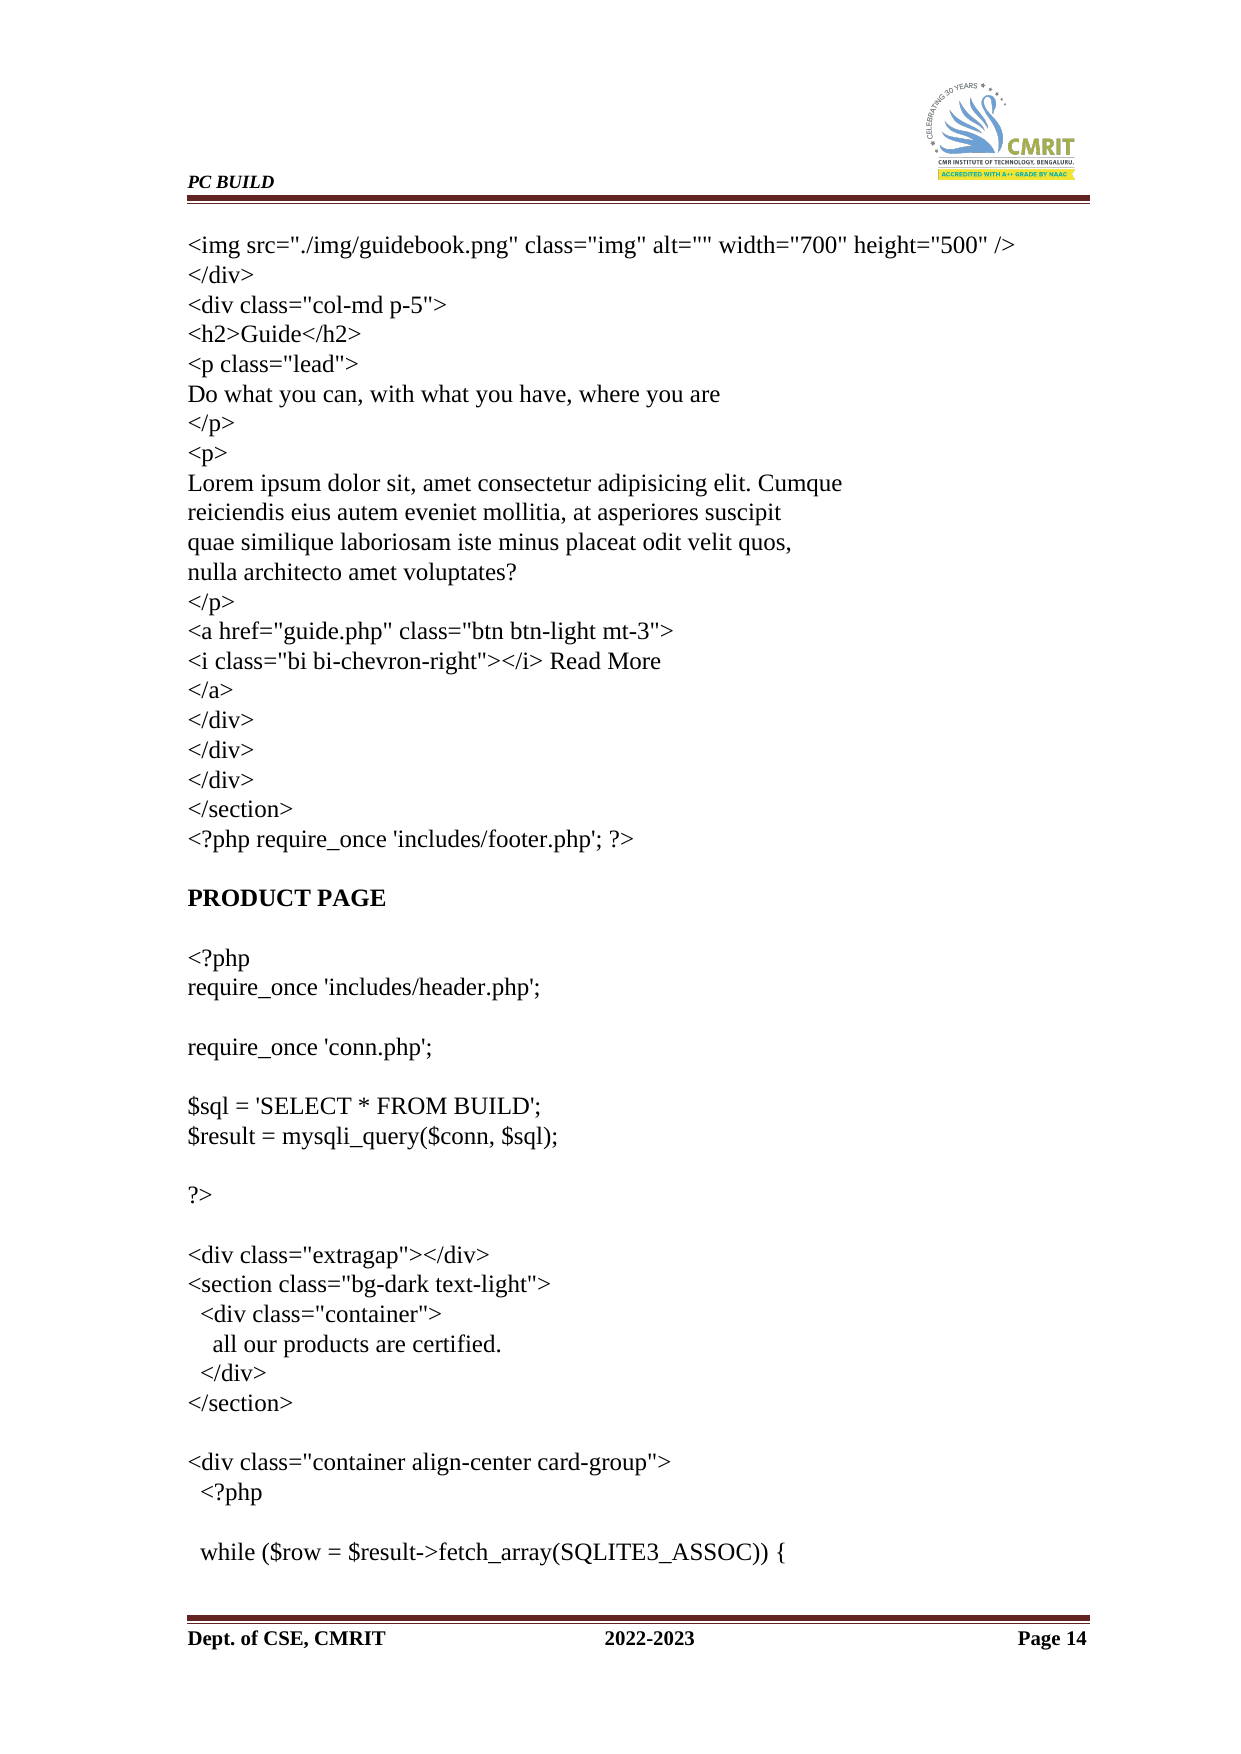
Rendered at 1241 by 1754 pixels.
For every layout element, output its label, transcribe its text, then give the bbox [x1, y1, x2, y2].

text <section class="bg-dark text-light"> [187, 1268, 1090, 1298]
text <p> [187, 437, 1090, 467]
text </div> [187, 704, 1090, 734]
text <img src="./img/guidebook.png" class="img" alt="" width="700" height="500" /> [187, 229, 1090, 259]
text while ($row = $result->fetch_array(SQLITE3_ASSOC)) { [187, 1536, 1090, 1565]
text PRODUCT PAGE [187, 882, 1090, 912]
text </div> [187, 764, 1090, 793]
text </div> [187, 1357, 1090, 1387]
text </a> [187, 675, 1090, 704]
text <?php [187, 1476, 1090, 1506]
text nulla architecto amet voluptates? [187, 556, 1090, 586]
text </section> [187, 1387, 1090, 1417]
text reiciendis eius autem eveniet mollitia, at asperiores suscipit [187, 497, 1090, 526]
text <?php require_once 'includes/footer.php'; ?> [187, 823, 1090, 853]
text quae similique laboriosam iste minus placeat odit velit quos, [187, 526, 1090, 556]
text <p class="lead"> [187, 348, 1090, 378]
text require_once 'conn.php'; [187, 1031, 1090, 1061]
text </section> [187, 793, 1090, 823]
text </div> [187, 259, 1090, 289]
picture [921, 75, 1082, 189]
text all our products are certified. [187, 1328, 1090, 1357]
text <a href="guide.php" class="btn btn-light mt-3"> [187, 615, 1090, 645]
text <h2>Guide</h2> [187, 318, 1090, 348]
text $sql = 'SELECT * FROM BUILD'; [187, 1090, 1090, 1120]
text <div class="col-md p-5"> [187, 289, 1090, 318]
text <i class="bi bi-chevron-right"></i> Read More [187, 645, 1090, 675]
text require_once 'includes/header.php'; [187, 972, 1090, 1001]
text </p> [187, 407, 1090, 437]
text $result = mysqli_query($conn, $sql); [187, 1120, 1090, 1150]
text </p> [187, 586, 1090, 615]
text <div class="extragap"></div> [187, 1239, 1090, 1268]
text ?> [187, 1179, 1090, 1209]
text <?php [187, 942, 1090, 972]
text </div> [187, 734, 1090, 764]
text Lorem ipsum dolor sit, amet consectetur adipisicing elit. Cumque [187, 467, 1090, 497]
text <div class="container"> [187, 1298, 1090, 1328]
text Do what you can, with what you have, where you are [187, 378, 1090, 407]
text <div class="container align-center card-group"> [187, 1447, 1090, 1476]
